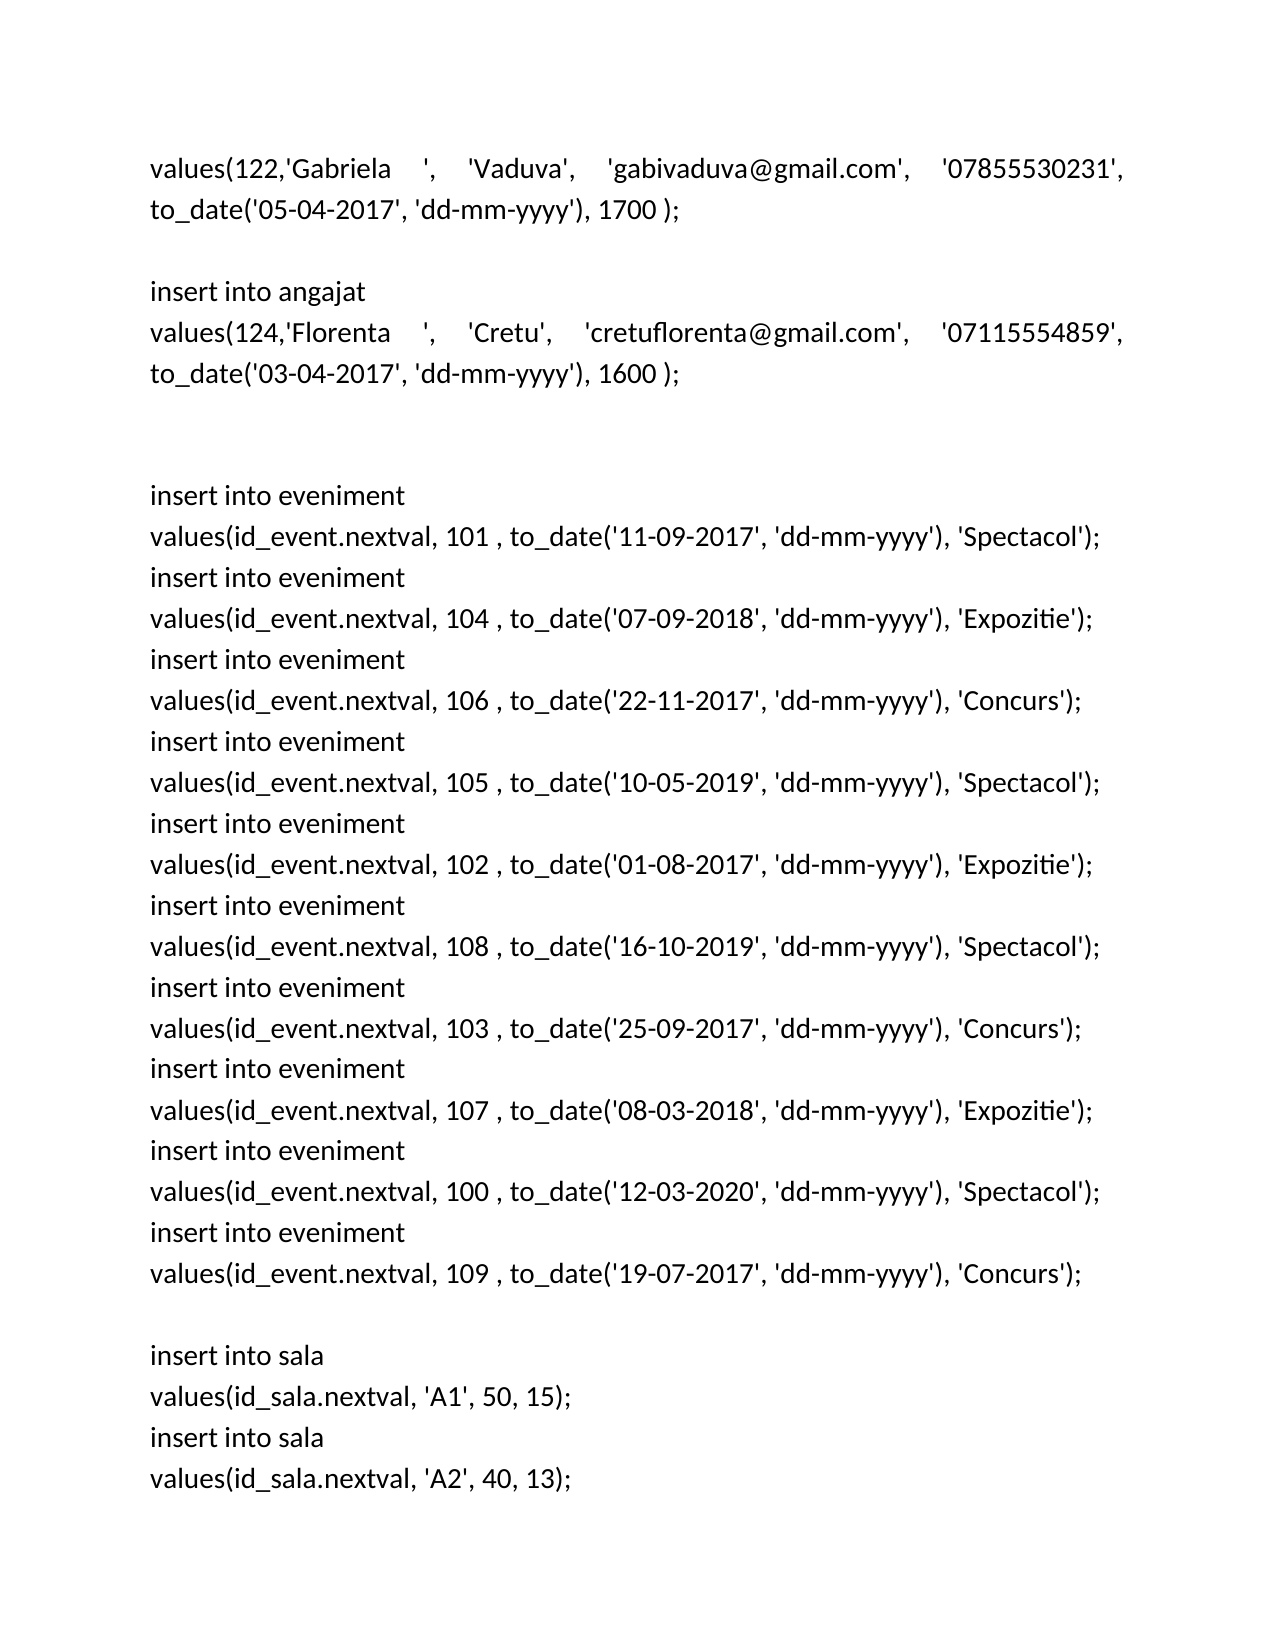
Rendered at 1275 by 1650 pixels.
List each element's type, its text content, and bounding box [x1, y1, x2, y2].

text values(id_event.nextval, 100 , to_date('12-03-2020', 'dd-mm-yyyy'), 'Spectacol'); [150, 1173, 1125, 1209]
text values(id_event.nextval, 101 , to_date('11-09-2017', 'dd-mm-yyyy'), 'Spectacol'); [150, 518, 1125, 554]
text insert into eveniment [150, 887, 1125, 922]
text insert into eveniment [150, 559, 1125, 595]
text insert into eveniment [150, 1051, 1125, 1086]
text values(id_sala.nextval, 'A2', 40, 13); [150, 1460, 1125, 1496]
text insert into angajat [150, 273, 1125, 308]
text values(id_event.nextval, 103 , to_date('25-09-2017', 'dd-mm-yyyy'), 'Concurs'); [150, 1010, 1125, 1045]
text values(id_event.nextval, 104 , to_date('07-09-2018', 'dd-mm-yyyy'), 'Expozitie'); [150, 600, 1125, 636]
text insert into eveniment [150, 723, 1125, 759]
text values(id_event.nextval, 107 , to_date('08-03-2018', 'dd-mm-yyyy'), 'Expozitie'); [150, 1092, 1125, 1127]
text values(id_sala.nextval, 'A1', 50, 15); [150, 1378, 1125, 1414]
text insert into eveniment [150, 969, 1125, 1004]
text values(id_event.nextval, 105 , to_date('10-05-2019', 'dd-mm-yyyy'), 'Spectacol'); [150, 764, 1125, 800]
text insert into eveniment [150, 1214, 1125, 1250]
text values(id_event.nextval, 109 , to_date('19-07-2017', 'dd-mm-yyyy'), 'Concurs'); [150, 1255, 1125, 1291]
text insert into eveniment [150, 805, 1125, 841]
text insert into eveniment [150, 641, 1125, 677]
text values(122,'Gabriela ', 'Vaduva', 'gabivaduva@gmail.com', '07855530231', to_date('05-04-2017', 'dd-mm-yyyy'), 1700 ); [150, 150, 1125, 227]
text values(id_event.nextval, 106 , to_date('22-11-2017', 'dd-mm-yyyy'), 'Concurs'); [150, 682, 1125, 718]
text values(124,'Florenta ', 'Cretu', 'cretuflorenta@gmail.com', '07115554859', to_date('03-04-2017', 'dd-mm-yyyy'), 1600 ); [150, 314, 1125, 390]
text insert into sala [150, 1337, 1125, 1373]
text insert into sala [150, 1419, 1125, 1455]
text insert into eveniment [150, 477, 1125, 513]
text insert into eveniment [150, 1132, 1125, 1168]
text values(id_event.nextval, 108 , to_date('16-10-2019', 'dd-mm-yyyy'), 'Spectacol'); [150, 928, 1125, 963]
text values(id_event.nextval, 102 , to_date('01-08-2017', 'dd-mm-yyyy'), 'Expozitie'); [150, 846, 1125, 882]
